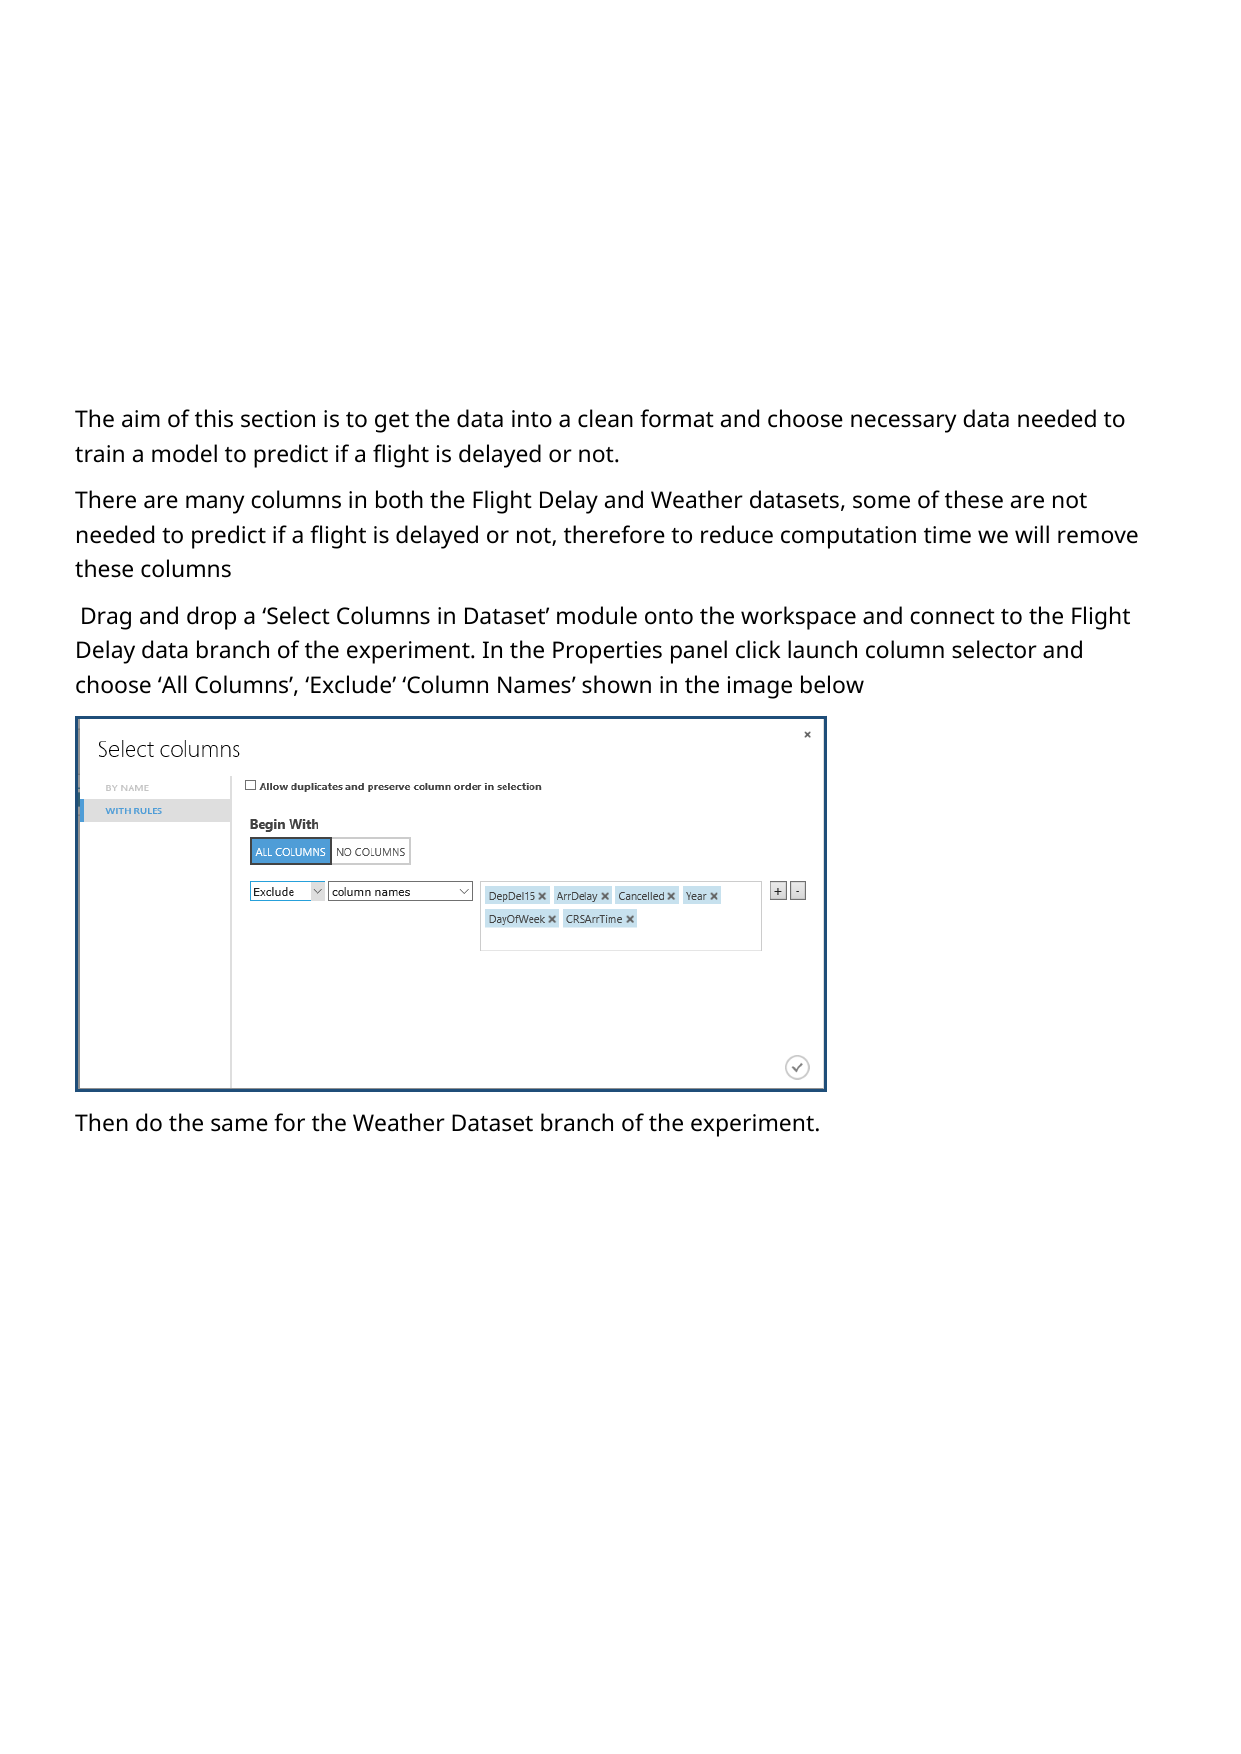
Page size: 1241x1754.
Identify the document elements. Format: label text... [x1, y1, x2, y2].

text The aim of this section is to get the data into a clean format and choose necessary data needed to train a model to predict if a flight is delayed or not. [75, 403, 1165, 469]
text There are many columns in both the Flight Delay and Weather datasets, some of these are not needed to predict if a flight is delayed or not, therefore to reduce computation time we will remove these columns [75, 484, 1165, 584]
text Then do the same for the Weather Dataset branch of the experiment. [75, 1107, 1165, 1139]
picture [78, 719, 824, 1089]
text Drag and drop a ‘Select Columns in Dataset’ module onto the workspace and connect to the Flight Delay data branch of the experiment. In the Properties panel click launch column selector and choose ‘All Columns’, ‘Exclude’ ‘Column Names’ shown in the image below [75, 600, 1165, 700]
